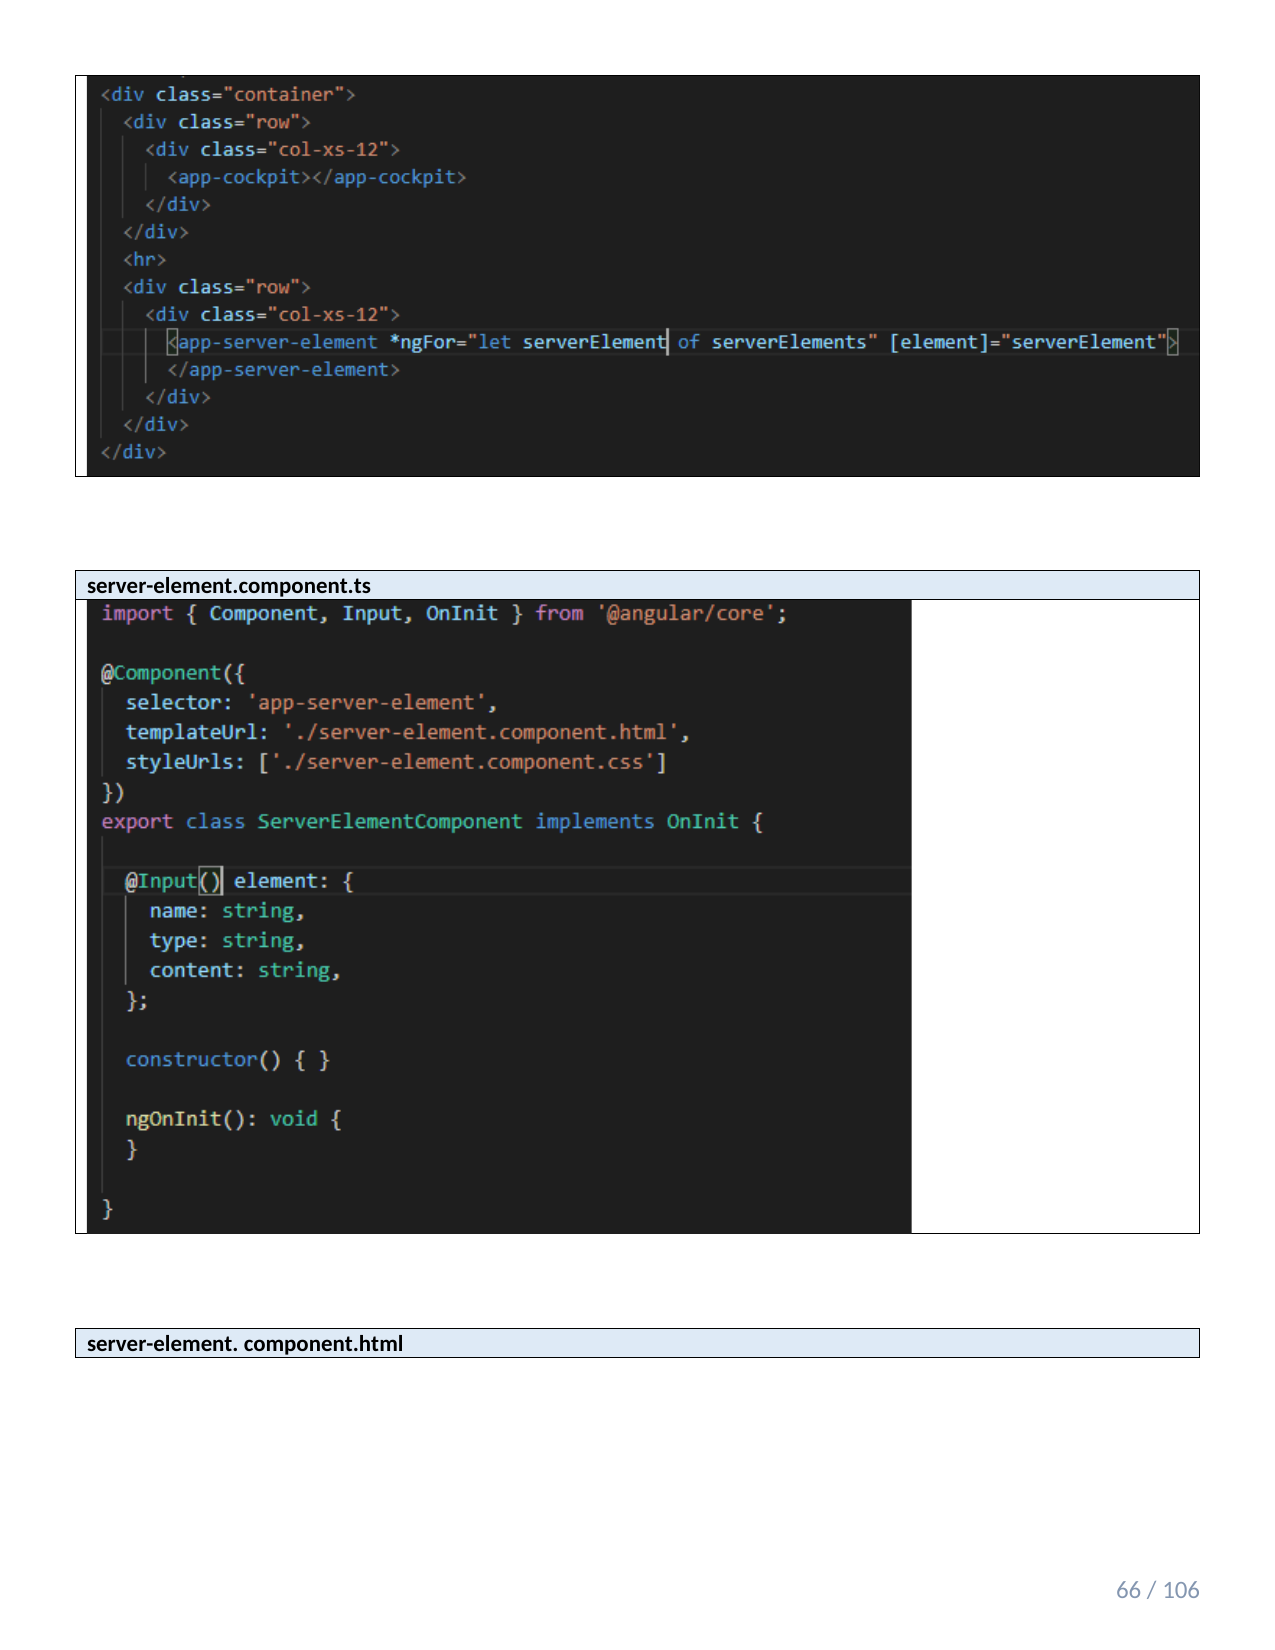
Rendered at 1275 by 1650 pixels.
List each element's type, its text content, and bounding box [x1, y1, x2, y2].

table_cell [912, 600, 1199, 1233]
picture [86, 600, 912, 1234]
table_cell [76, 76, 86, 476]
table_cell [76, 600, 86, 1233]
picture [86, 76, 1200, 476]
table_header server-element. component.html [76, 1329, 1199, 1357]
table_header server-element.component.ts [76, 571, 1199, 599]
